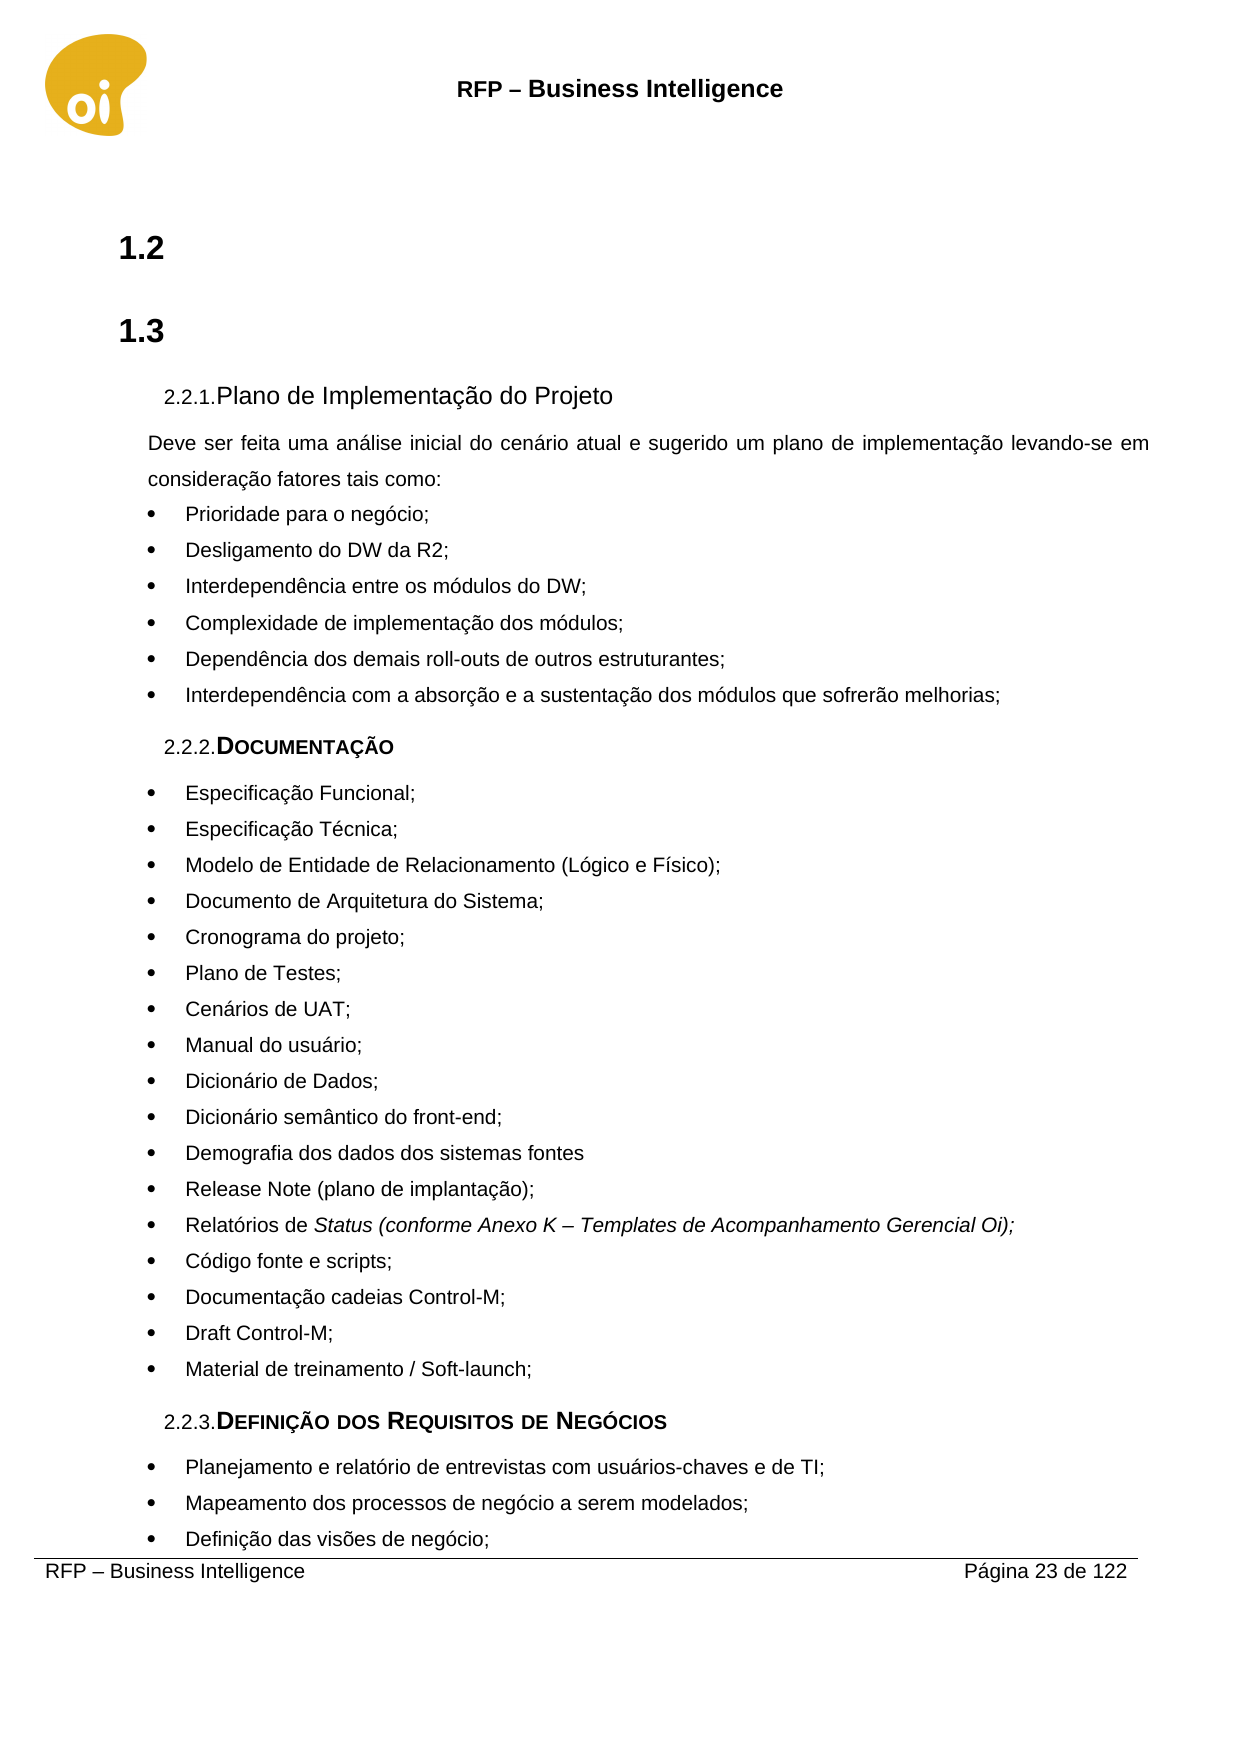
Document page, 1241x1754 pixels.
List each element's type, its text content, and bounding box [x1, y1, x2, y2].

text Deve ser feita uma análise inicial do cenário atual e sugerido um plano de implementação levando-se em consideração fatores tais como: [148, 430, 1152, 490]
list Interdependência com a absorção e a sustentação dos módulos que sofrerão melhorias; [148, 682, 1152, 707]
list Draft Control-M; [148, 1321, 1152, 1345]
list Documento de Arquitetura do Sistema; [148, 888, 1152, 913]
list Plano de Testes; [148, 961, 1152, 985]
list Dicionário semântico do front-end; [148, 1105, 1152, 1129]
list Desligamento do DW da R2; [148, 538, 1152, 562]
subtitle Plano de Implementação do Projeto [164, 381, 1152, 410]
list Material de treinamento / Soft-launch; [148, 1357, 1152, 1381]
list Especificação Técnica; [148, 816, 1152, 841]
list Manual do usuário; [148, 1033, 1152, 1057]
list Interdependência entre os módulos do DW; [148, 574, 1152, 598]
list Cronograma do projeto; [148, 924, 1152, 949]
list Demografia dos dados dos sistemas fontes [148, 1141, 1152, 1165]
list Prioridade para o negócio; [148, 502, 1152, 526]
list Complexidade de implementação dos módulos; [148, 610, 1152, 634]
list Dicionário de Dados; [148, 1069, 1152, 1093]
list Relatórios de Status (conforme Anexo K – Templates de Acompanhamento Gerencial Oi); [148, 1213, 1152, 1237]
subtitle Definição dos Requisitos de Negócios [164, 1406, 1152, 1434]
list Release Note (plano de implantação); [148, 1177, 1152, 1201]
list Dependência dos demais roll-outs de outros estruturantes; [148, 646, 1152, 671]
list Especificação Funcional; [148, 780, 1152, 804]
list Cenários de UAT; [148, 997, 1152, 1021]
list Código fonte e scripts; [148, 1249, 1152, 1273]
list Definição das visões de negócio; [148, 1527, 1152, 1551]
picture [45, 34, 147, 136]
list Planejamento e relatório de entrevistas com usuários-chaves e de TI; [148, 1455, 1152, 1479]
list Mapeamento dos processos de negócio a serem modelados; [148, 1491, 1152, 1515]
list Modelo de Entidade de Relacionamento (Lógico e Físico); [148, 852, 1152, 877]
subtitle Documentação [164, 731, 1152, 760]
list Documentação cadeias Control-M; [148, 1285, 1152, 1309]
